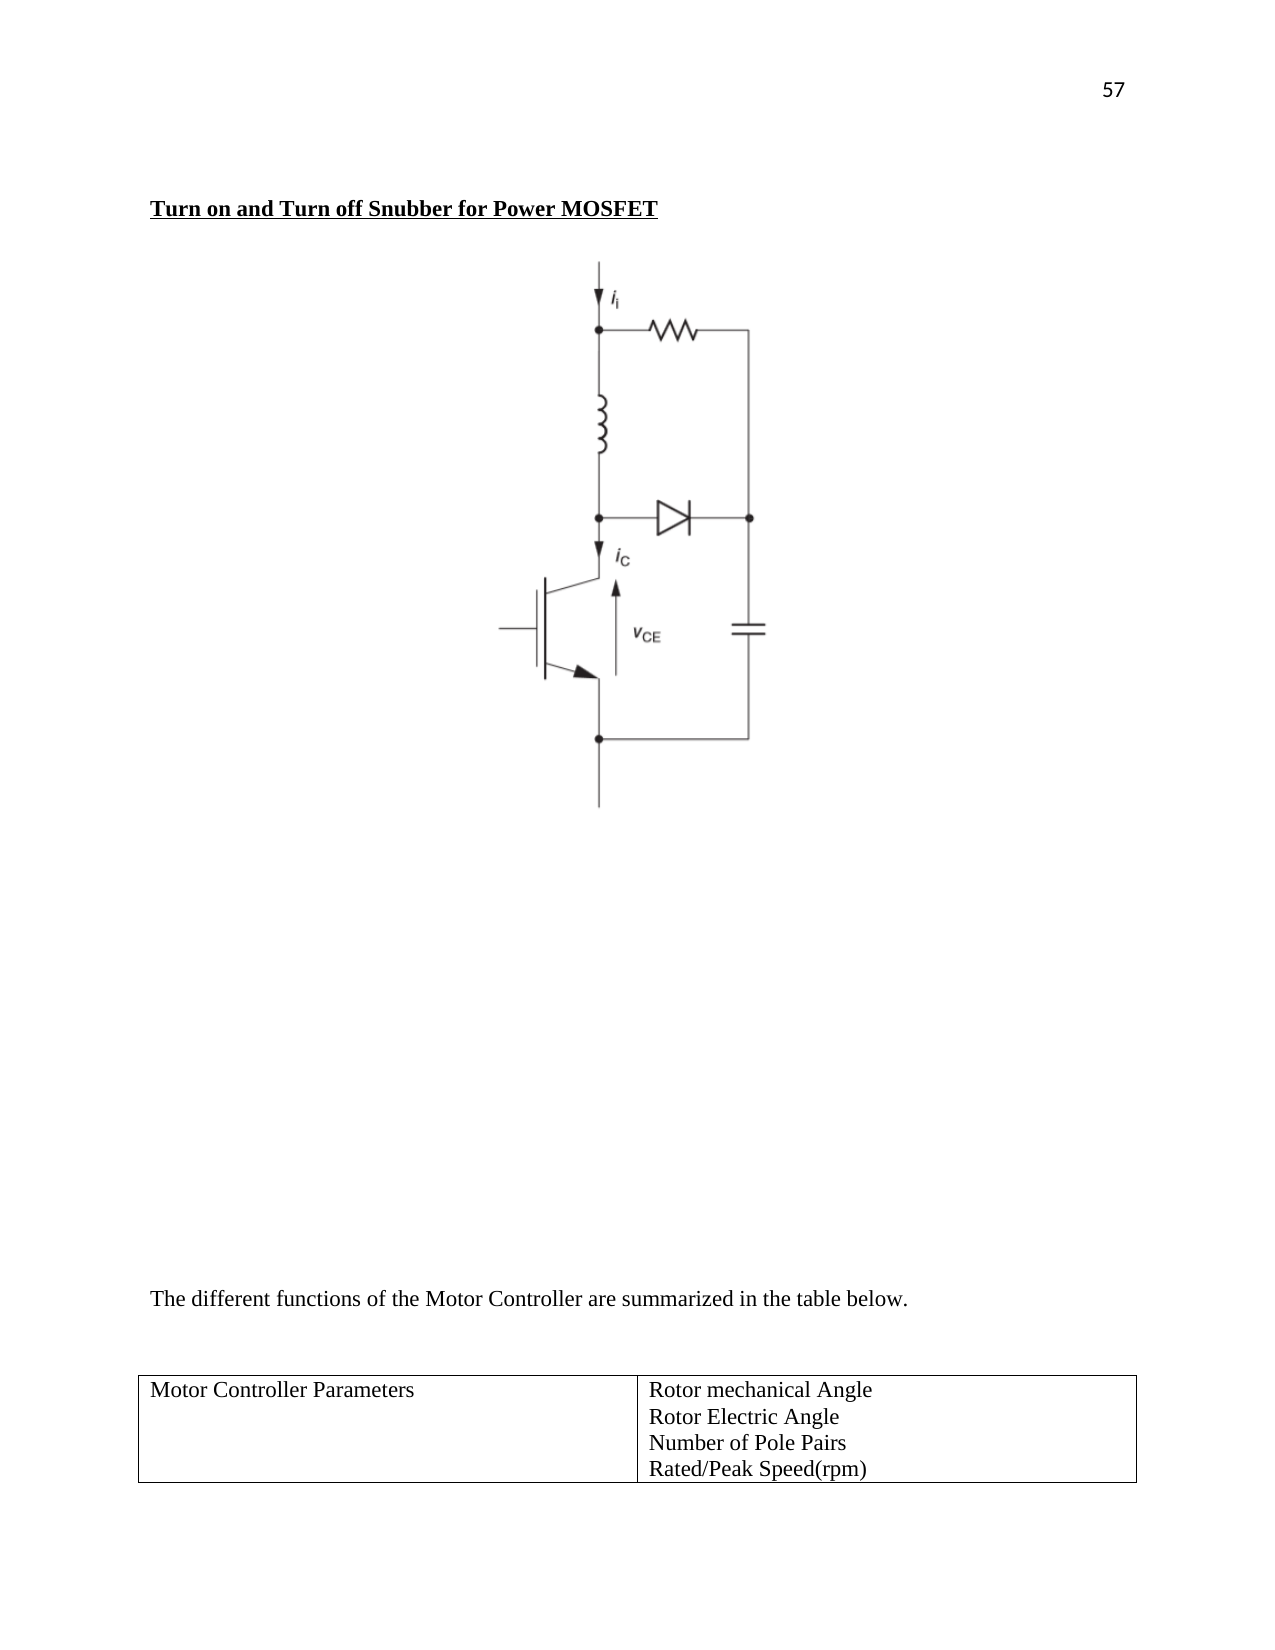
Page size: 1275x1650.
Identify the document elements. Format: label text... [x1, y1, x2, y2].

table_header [638, 1376, 1136, 1482]
picture [443, 240, 832, 816]
text The different functions of the Motor Controller are summarized in the table below. [150, 1285, 1125, 1311]
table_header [139, 1376, 637, 1482]
text Turn on and Turn off Snubber for Power MOSFET [150, 195, 1125, 221]
